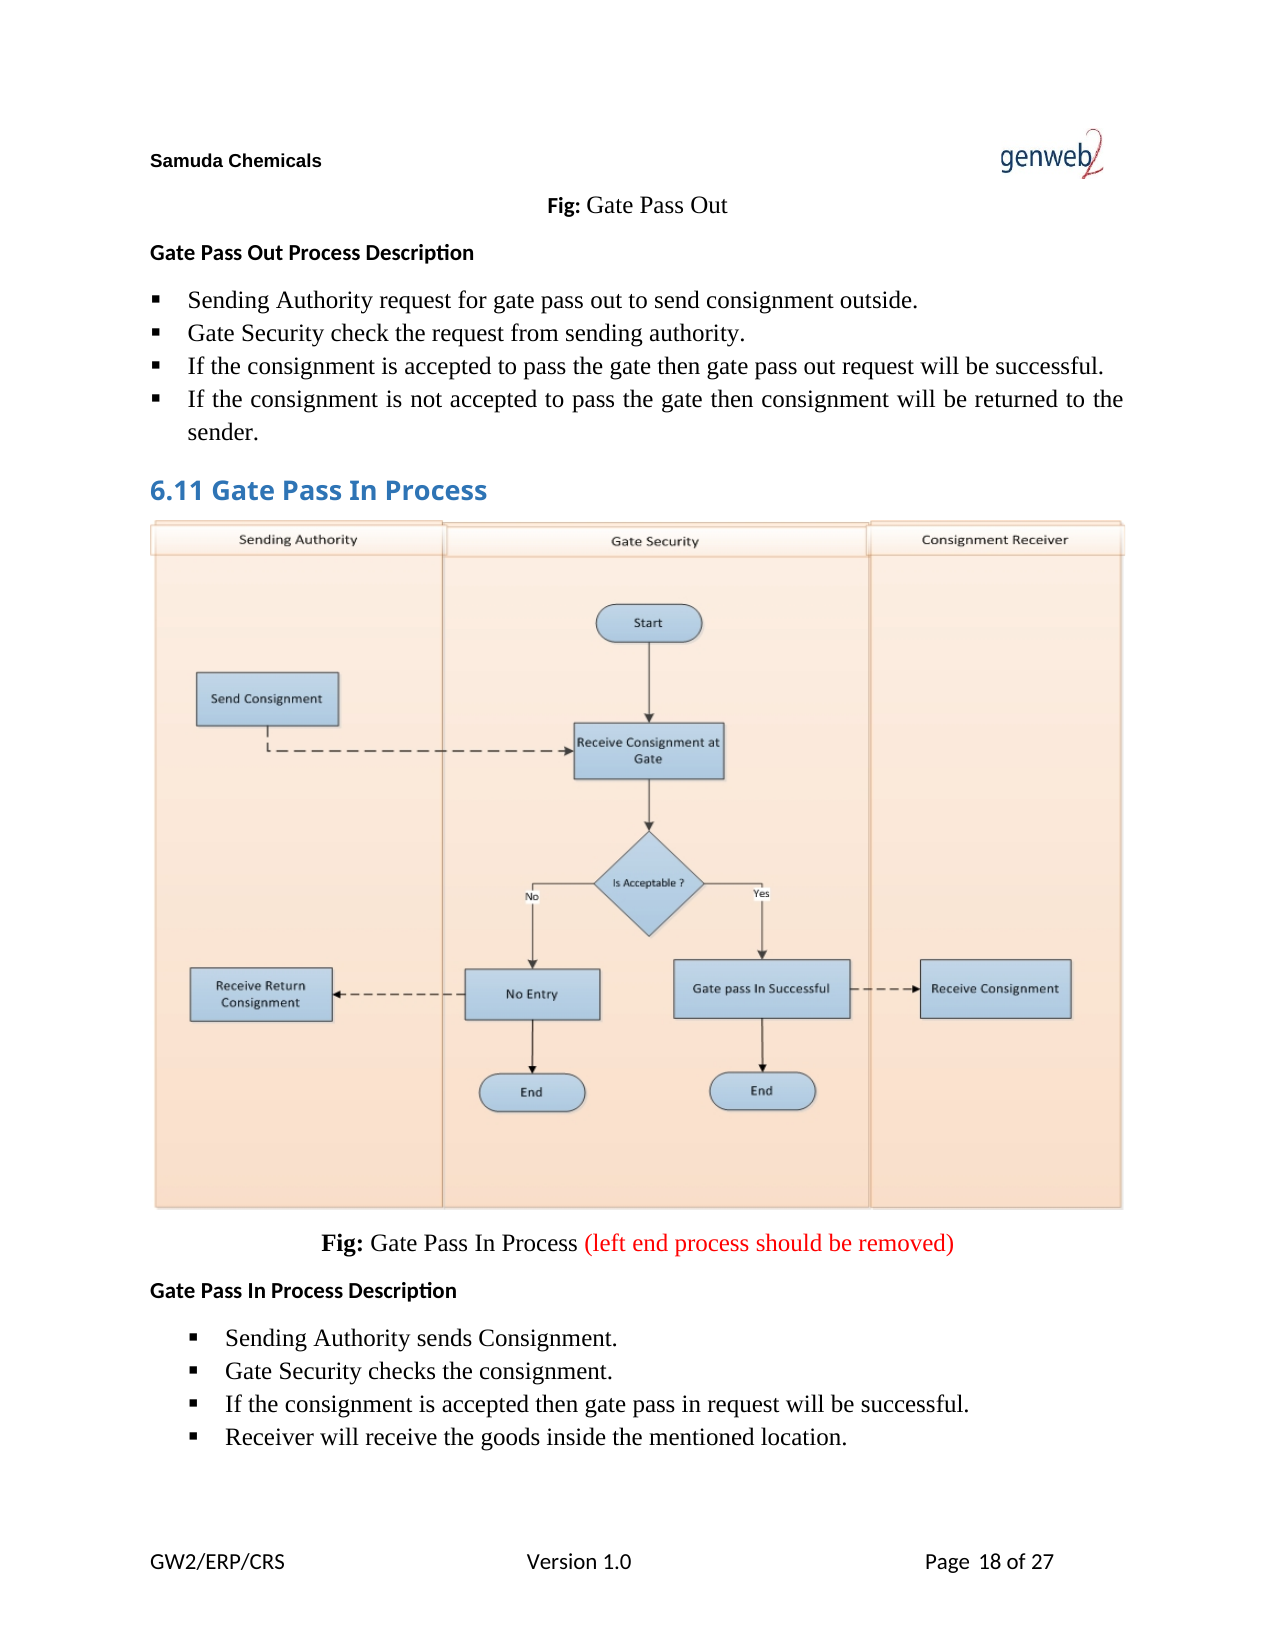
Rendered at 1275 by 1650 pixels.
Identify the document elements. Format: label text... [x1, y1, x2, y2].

picture [1000, 128, 1103, 179]
list Sending Authority request for gate pass out to send consignment outside. [150, 285, 1125, 314]
list Gate Security checks the consignment. [187, 1356, 1125, 1385]
list Gate Security check the request from sending authority. [150, 318, 1125, 347]
list If the consignment is not accepted to pass the gate then consignment will be returned to the sender. [150, 384, 1125, 446]
subtitle 6.11 Gate Pass In Process [150, 471, 1125, 508]
text Gate Pass Out Process Description [150, 238, 1125, 266]
list Sending Authority sends Consignment. [187, 1323, 1125, 1352]
list Receiver will receive the goods inside the mentioned location. [187, 1422, 1125, 1451]
list If the consignment is accepted then gate pass in request will be successful. [187, 1389, 1125, 1418]
picture [150, 520, 1125, 1210]
text Fig: Gate Pass Out [150, 190, 1125, 219]
text Gate Pass In Process Description [150, 1276, 1125, 1304]
text Fig: Gate Pass In Process (left end process should be removed) [150, 1228, 1125, 1257]
list If the consignment is accepted to pass the gate then gate pass out request will be successful. [150, 351, 1125, 380]
